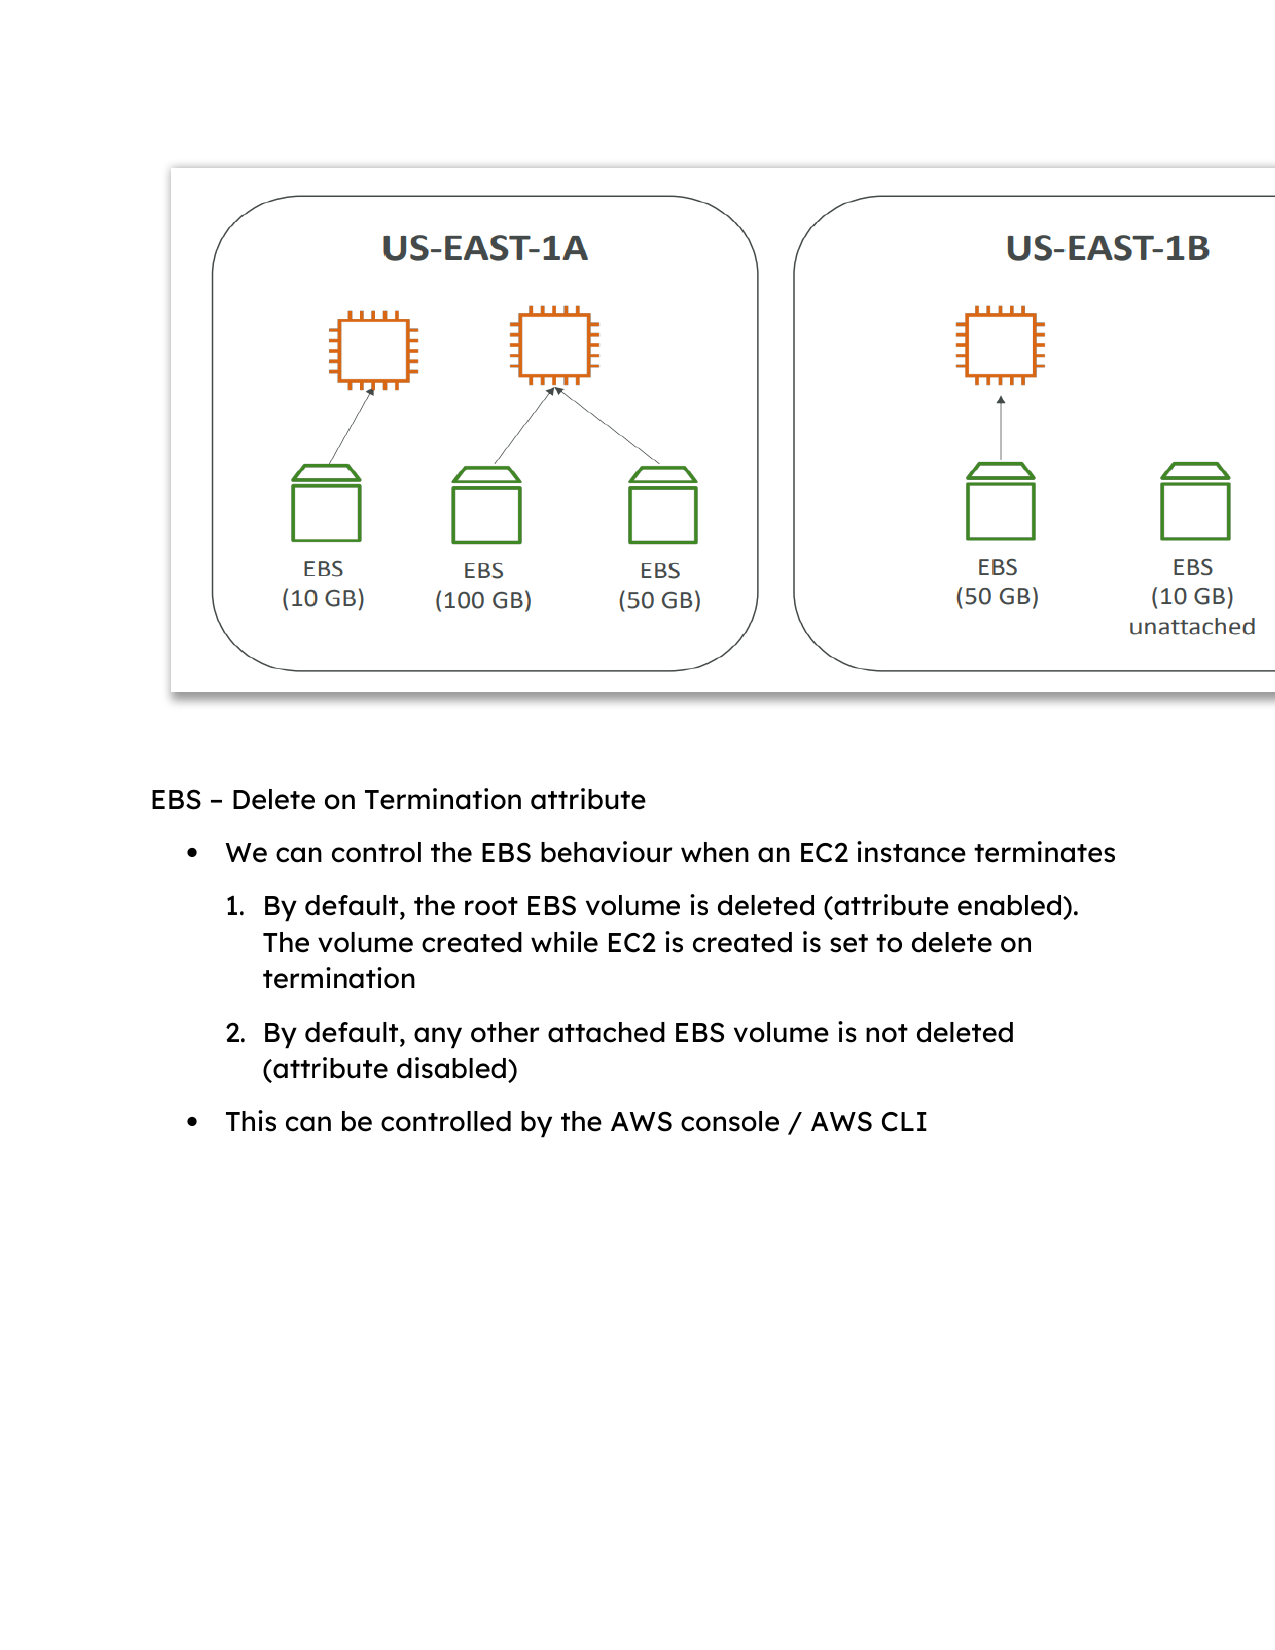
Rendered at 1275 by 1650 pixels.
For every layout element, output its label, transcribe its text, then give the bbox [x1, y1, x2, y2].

picture [171, 168, 1275, 692]
list This can be controlled by the AWS console / AWS CLI [187, 1105, 1125, 1138]
text EBS – Delete on Termination attribute [150, 782, 1125, 816]
list By default, any other attached EBS volume is not deleted (attribute disabled) [225, 1015, 1125, 1085]
list By default, the root EBS volume is deleted (attribute enabled). The volume created while EC2 is created is set to delete on termination [225, 888, 1125, 996]
list We can control the EBS behaviour when an EC2 instance terminates [187, 835, 1125, 869]
